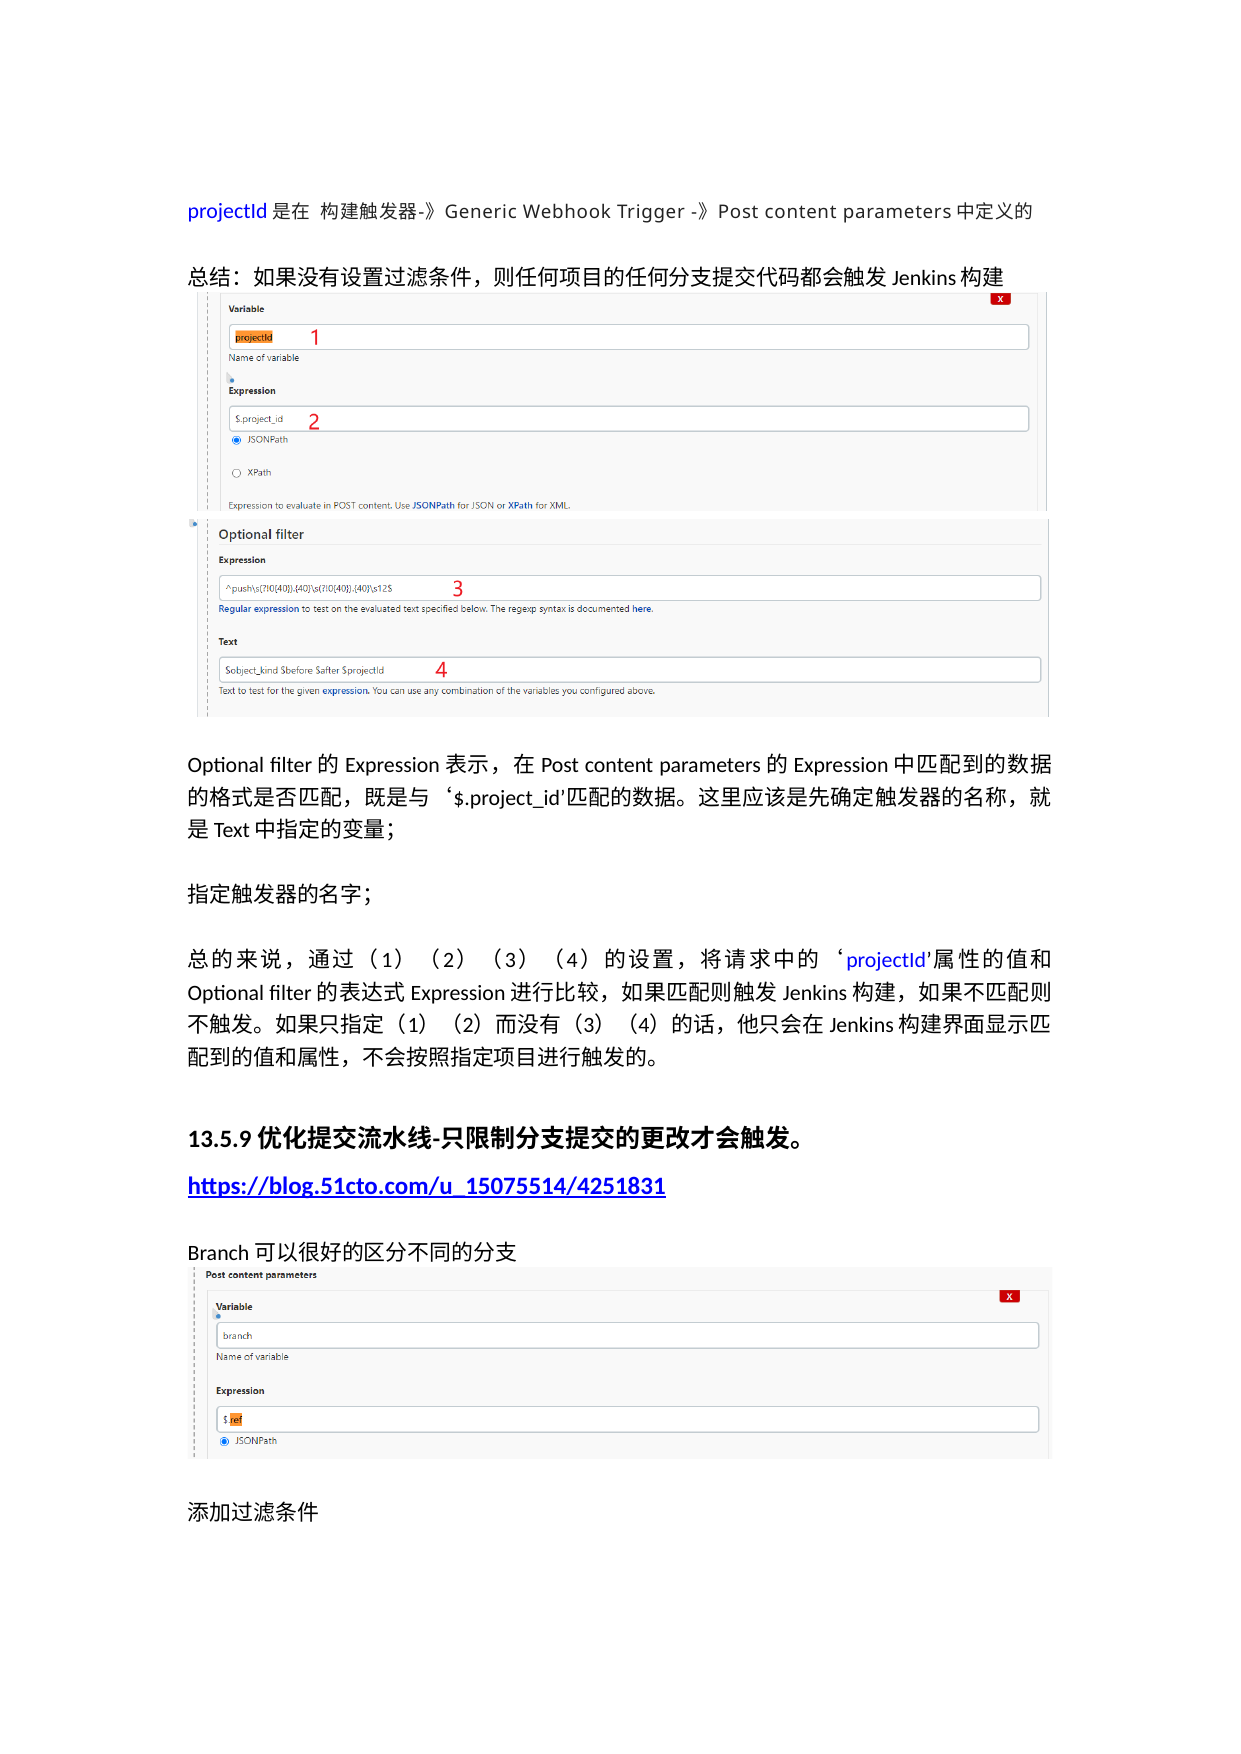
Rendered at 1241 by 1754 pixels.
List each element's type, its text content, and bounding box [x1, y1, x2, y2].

text 添加过滤条件 [187, 1494, 1053, 1527]
text Optional filter的Expression表示，在Post content parameters的Expression中匹配到的数据的格式是否匹配，既是与‘$.project_id’匹配的数据。这里应该是先确定触发器的名称，就是Text中指定的变量； [187, 747, 1053, 844]
picture [187, 1267, 1053, 1459]
picture [187, 292, 1052, 511]
text projectId是在 构建触发器-》Generic Webhook Trigger -》Post content parameters中定义的 [187, 194, 1053, 227]
text Branch 可以很好的区分不同的分支 [187, 1234, 1053, 1267]
text https://blog.51cto.com/u_15075514/4251831 [187, 1169, 1053, 1202]
text 13.5.9 优化提交流水线-只限制分支提交的更改才会触发。 [187, 1104, 1053, 1169]
text 指定触发器的名字； [187, 877, 1053, 909]
text 总结：如果没有设置过滤条件，则任何项目的任何分支提交代码都会触发Jenkins构建 [187, 259, 1053, 292]
picture [187, 519, 1052, 717]
text 总的来说，通过（1）（2）（3）（4）的设置，将请求中的‘projectId’属性的值和Optional filter的表达式Expression进行比较，如果匹配则触发Jenkins构建，如果不匹配则不触发。如果只指定（1）（2）而没有（3）（4）的话，他只会在Jenkins构建界面显示匹配到的值和属性，不会按照指定项目进行触发的。 [187, 942, 1053, 1072]
